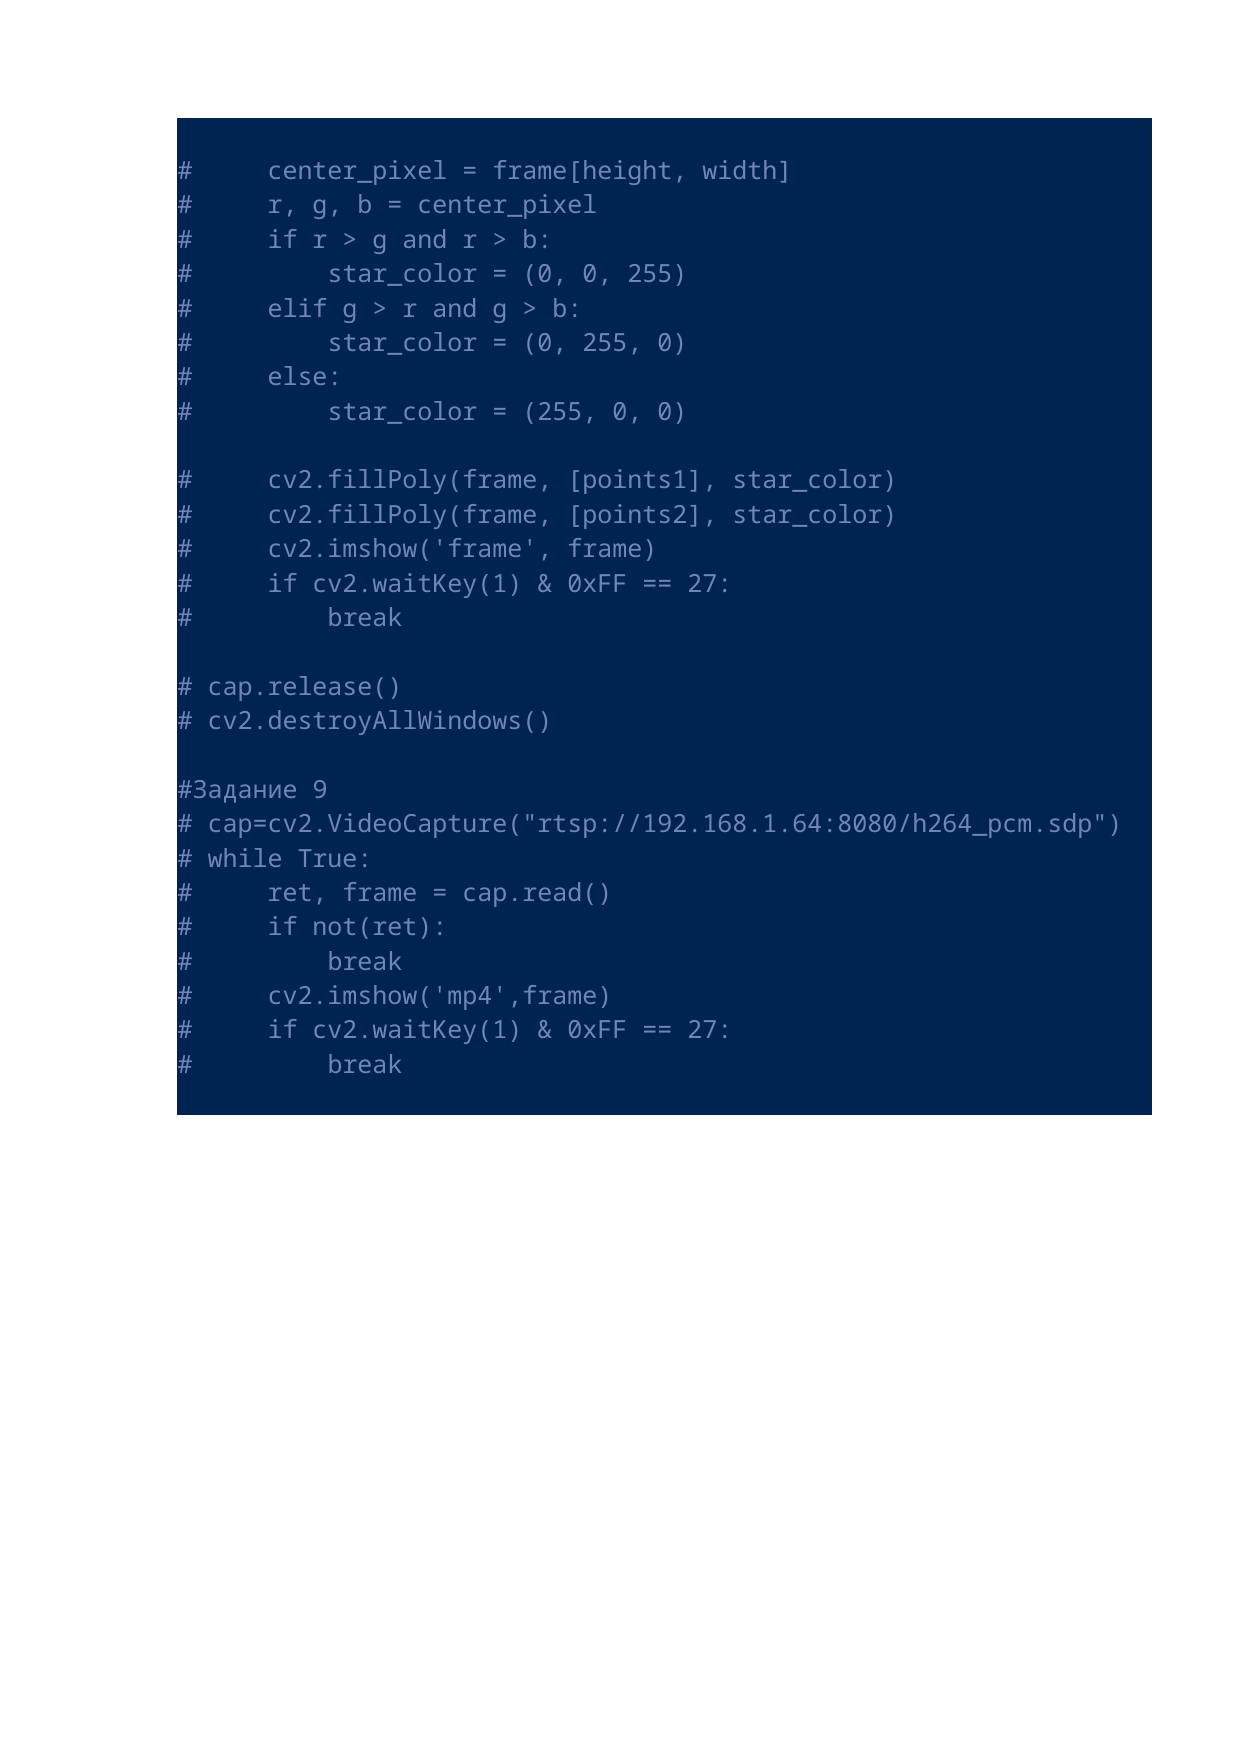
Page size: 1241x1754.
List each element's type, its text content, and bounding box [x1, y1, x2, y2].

text # cv2.fillPoly(frame, [points2], star_color) [177, 496, 1152, 531]
text # while True: [177, 840, 1152, 874]
text # if not(ret): [177, 909, 1152, 943]
text # cv2.fillPoly(frame, [points1], star_color) [177, 462, 1152, 496]
text # if cv2.waitKey(1) & 0xFF == 27: [177, 565, 1152, 599]
text # r, g, b = center_pixel [177, 187, 1152, 221]
text # break [177, 943, 1152, 977]
text # else: [177, 359, 1152, 393]
text # if r > g and r > b: [177, 221, 1152, 256]
text # cap=cv2.VideoCapture("rtsp://192.168.1.64:8080/h264_pcm.sdp") [177, 806, 1152, 840]
text # cv2.imshow('mp4',frame) [177, 977, 1152, 1012]
text # break [177, 599, 1152, 634]
text #Задание 9 [177, 771, 1152, 806]
text # cv2.imshow('frame', frame) [177, 531, 1152, 565]
text # ret, frame = cap.read() [177, 874, 1152, 909]
text # break [177, 1046, 1152, 1081]
text # star_color = (0, 255, 0) [177, 324, 1152, 359]
text # cap.release() [177, 668, 1152, 702]
text # if cv2.waitKey(1) & 0xFF == 27: [177, 1012, 1152, 1046]
text # elif g > r and g > b: [177, 290, 1152, 324]
text # center_pixel = frame[height, width] [177, 152, 1152, 187]
text # star_color = (0, 0, 255) [177, 256, 1152, 290]
text # star_color = (255, 0, 0) [177, 393, 1152, 427]
text # cv2.destroyAllWindows() [177, 702, 1152, 737]
